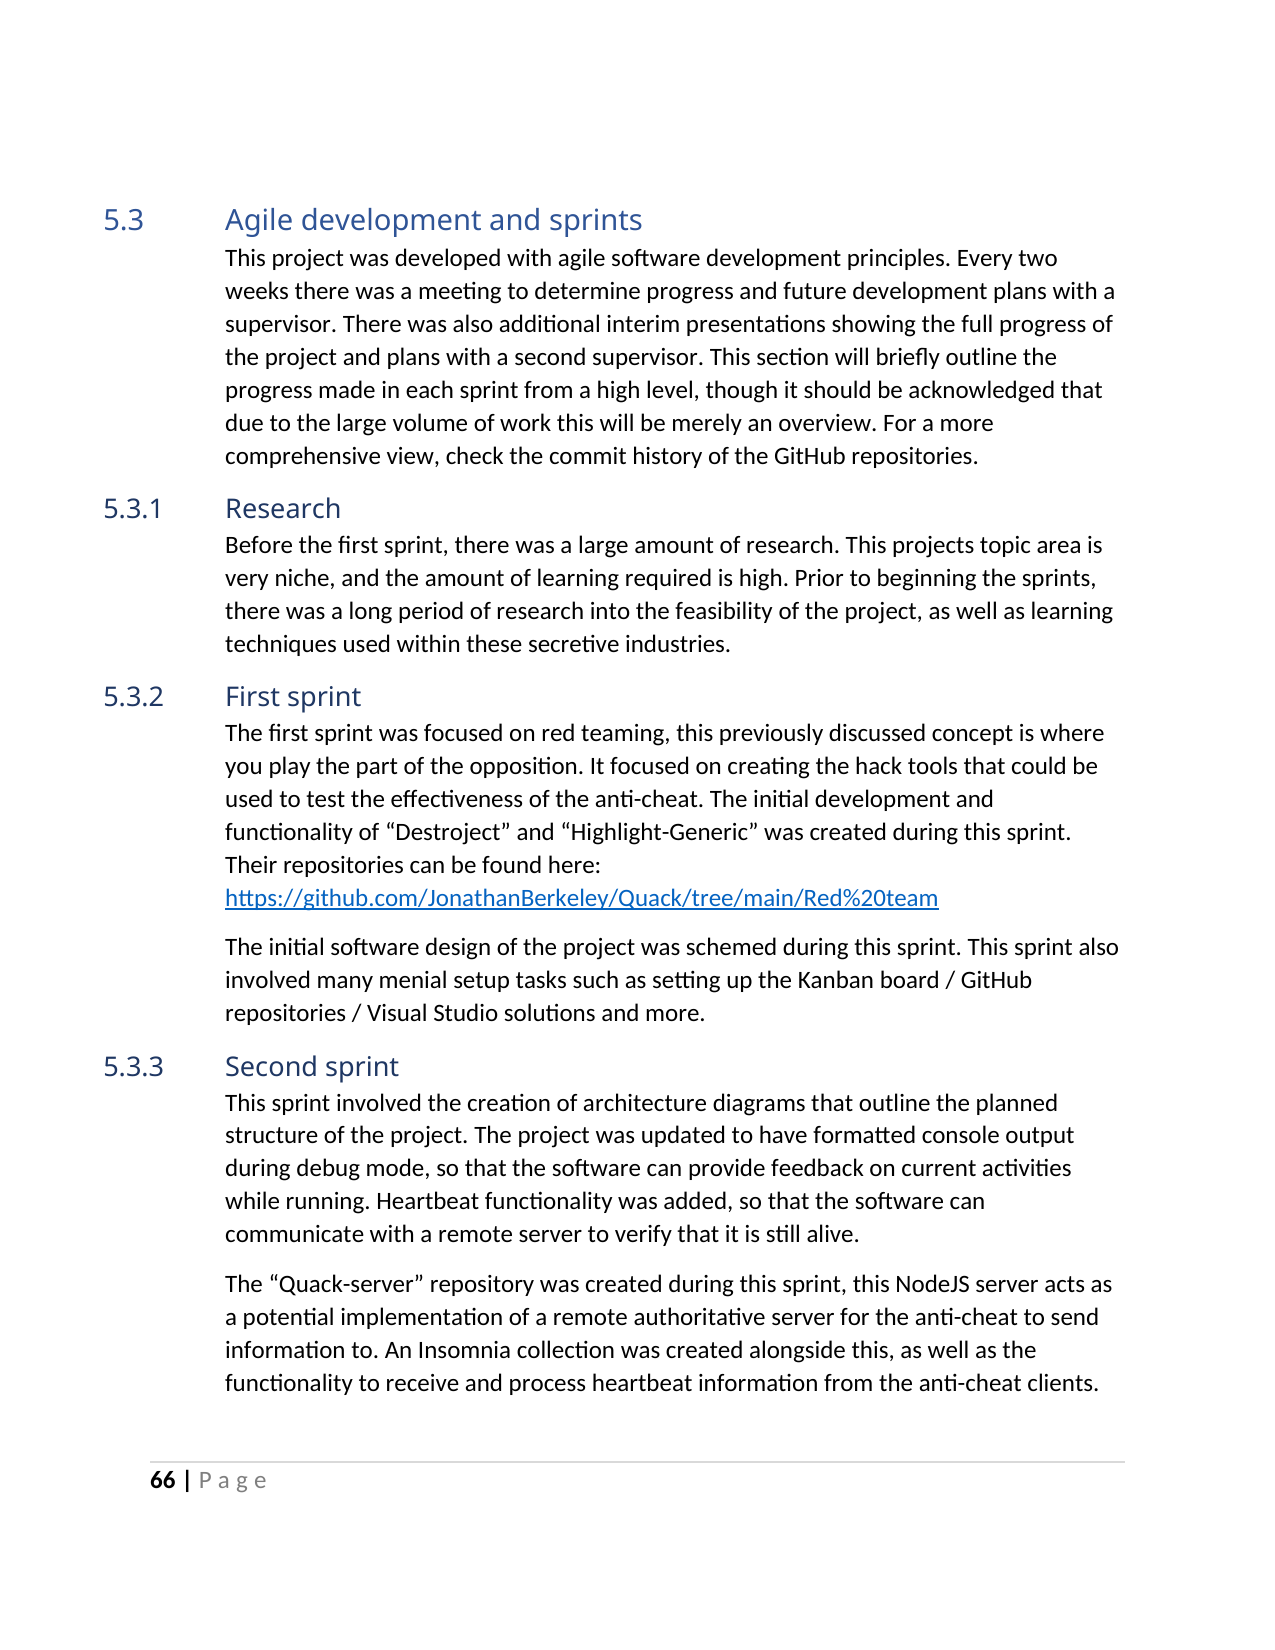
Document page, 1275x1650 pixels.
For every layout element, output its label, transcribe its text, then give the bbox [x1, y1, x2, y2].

text This project was developed with agile software development principles. Every two weeks there was a meeting to determine progress and future development plans with a supervisor. There was also additional interim presentations showing the full progress of the project and plans with a second supervisor. This section will briefly outline the progress made in each sprint from a high level, though it should be acknowledged that due to the large volume of work this will be merely an overview. For a more comprehensive view, check the commit history of the GitHub repositories. [225, 242, 1125, 470]
subtitle 5.3.3 Second sprint [103, 1047, 1125, 1084]
text Before the first sprint, there was a large amount of research. This projects topic area is very niche, and the amount of learning required is high. Prior to beginning the sprints, there was a long period of research into the feasibility of the project, as well as learning techniques used within these secretive industries. [225, 529, 1125, 658]
subtitle Agile development and sprints [103, 199, 1125, 239]
subtitle 5.3.1 Research [103, 489, 1125, 526]
text The first sprint was focused on red teaming, this previously discussed concept is where you play the part of the opposition. It focused on creating the hack tools that could be used to test the effectiveness of the anti-cheat. The initial development and functionality of “Destroject” and “Highlight-Generic” was created during this sprint. Their repositories can be found here: https://github.com/JonathanBerkeley/Quack/tree/main/Red%20team [225, 717, 1125, 912]
subtitle 5.3.2 First sprint [103, 678, 1125, 714]
text This sprint involved the creation of architecture diagrams that outline the planned structure of the project. The project was updated to have formatted console output during debug mode, so that the software can provide feedback on current activities while running. Heartbeat functionality was added, so that the software can communicate with a remote server to verify that it is still alive. [225, 1087, 1125, 1249]
text The initial software design of the project was schemed during this sprint. This sprint also involved many menial setup tasks such as setting up the Kanban board / GitHub repositories / Visual Studio solutions and more. [225, 932, 1125, 1028]
text The “Quack-server” repository was created during this sprint, this NodeJS server acts as a potential implementation of a remote authoritative server for the anti-cheat to send information to. An Insomnia collection was created alongside this, as well as the functionality to receive and process heartbeat information from the anti-cheat clients. [225, 1268, 1125, 1397]
